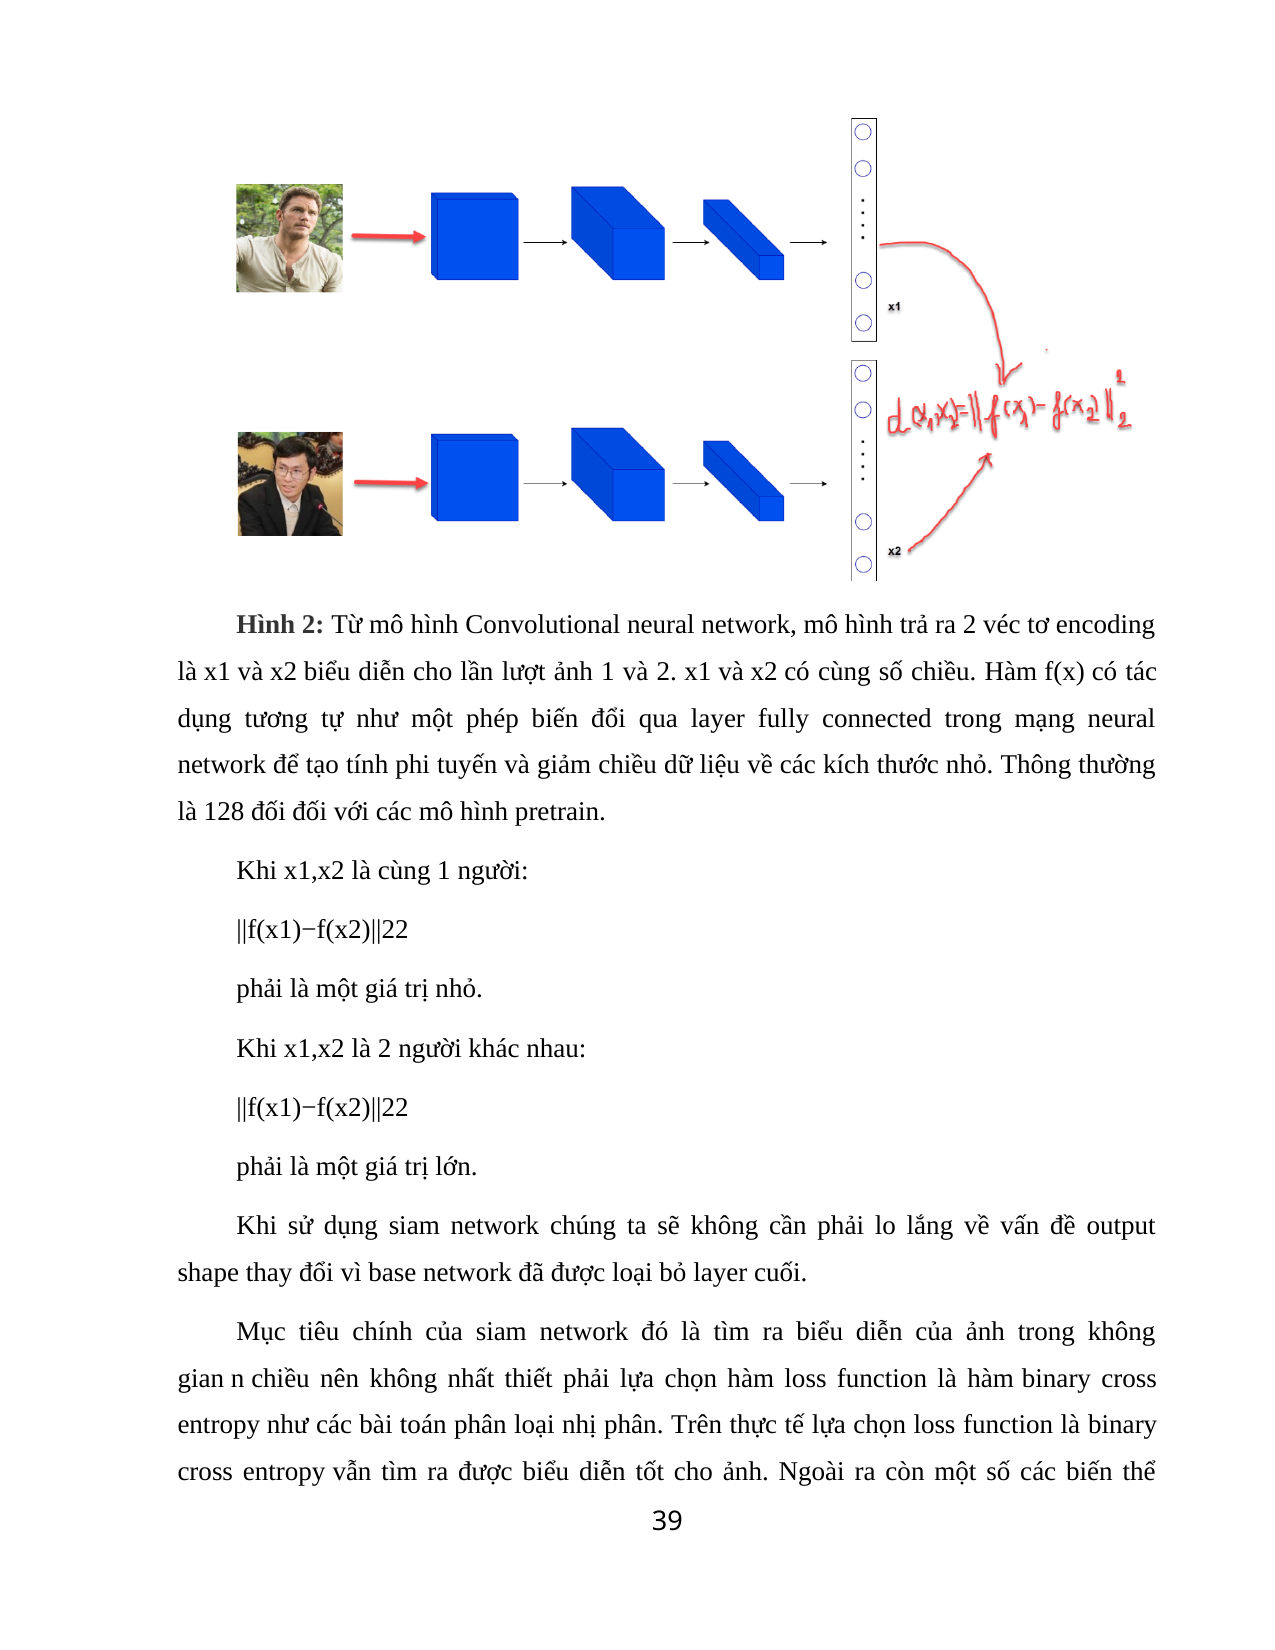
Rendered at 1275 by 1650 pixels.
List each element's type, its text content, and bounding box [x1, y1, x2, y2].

text phải là một giá trị lớn. [177, 1150, 1157, 1181]
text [177, 1315, 1157, 1486]
text ||f(x1)−f(x2)||22 [177, 1091, 1157, 1122]
text Hình 2: Từ mô hình Convolutional neural network, mô hình trả ra 2 véc tơ encoding là x1 và x2 biểu diễn cho lần lượt ảnh 1 và 2. x1 và x2 có cùng số chiều. Hàm f(x) có tác dụng tương tự như một phép biến đổi qua layer fully connected trong mạng neural network để tạo tính phi tuyến và giảm chiều dữ liệu về các kích thước nhỏ. Thông thường là 128 đối đối với các mô hình pretrain. [177, 608, 1157, 826]
text ||f(x1)−f(x2)||22 [177, 913, 1157, 944]
picture [236, 118, 1216, 581]
text phải là một giá trị nhỏ. [177, 973, 1157, 1004]
text Khi x1,x2 là 2 người khác nhau: [177, 1032, 1157, 1063]
text Khi sử dụng siam network chúng ta sẽ không cần phải lo lắng về vấn đề output shape thay đổi vì base network đã được loại bỏ layer cuối. [177, 1209, 1157, 1287]
text Khi x1,x2 là cùng 1 người: [177, 854, 1157, 885]
